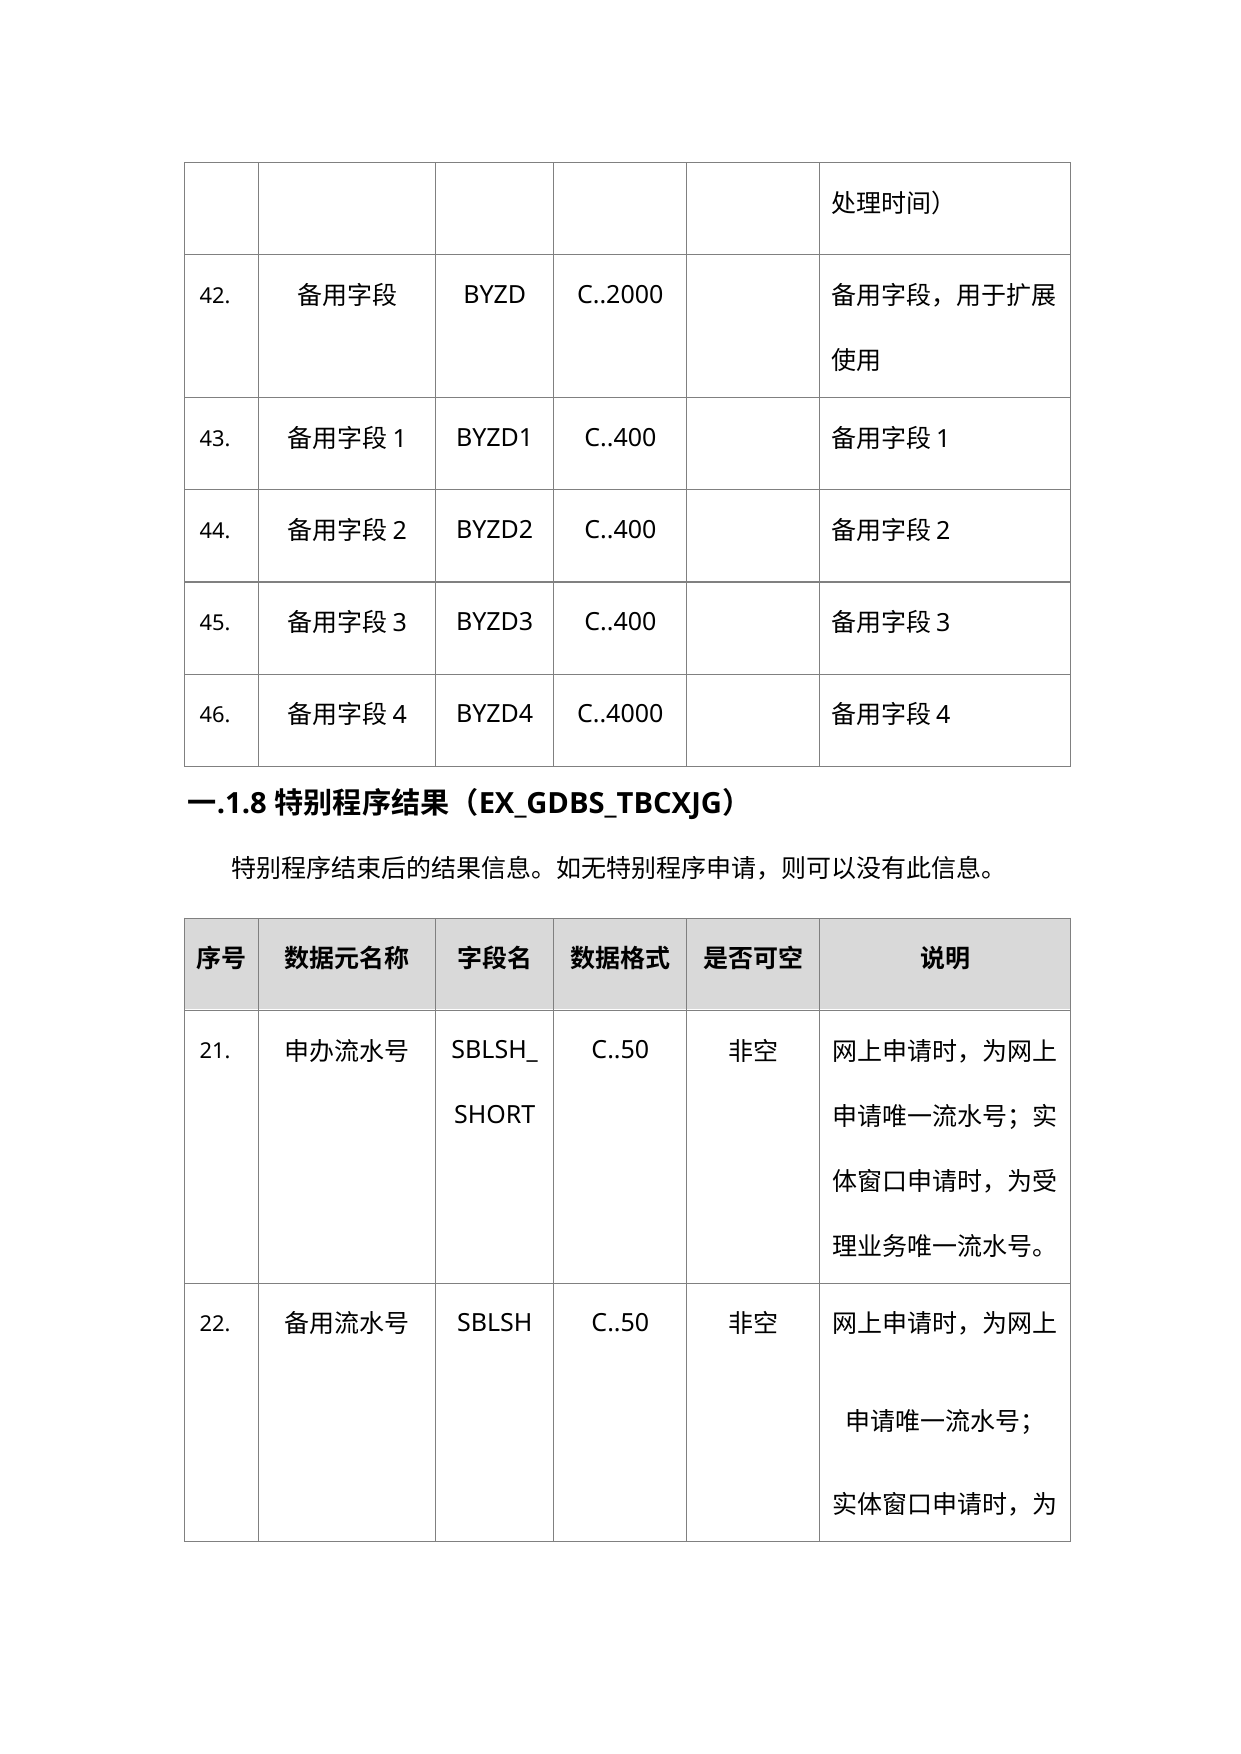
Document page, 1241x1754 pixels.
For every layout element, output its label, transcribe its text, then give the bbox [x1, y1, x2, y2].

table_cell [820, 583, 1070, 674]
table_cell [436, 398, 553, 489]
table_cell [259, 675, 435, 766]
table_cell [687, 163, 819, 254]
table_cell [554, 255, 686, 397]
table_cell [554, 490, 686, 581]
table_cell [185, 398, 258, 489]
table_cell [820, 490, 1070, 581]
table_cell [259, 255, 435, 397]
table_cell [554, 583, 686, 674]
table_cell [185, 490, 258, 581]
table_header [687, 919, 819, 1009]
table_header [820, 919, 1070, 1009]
text 特别程序结束后的结果信息。如无特别程序申请，则可以没有此信息。 [187, 834, 1031, 899]
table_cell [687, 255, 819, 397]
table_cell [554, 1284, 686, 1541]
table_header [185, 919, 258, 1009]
subtitle 特别程序结果（EX_GDBS_TBCXJG） [187, 779, 1053, 822]
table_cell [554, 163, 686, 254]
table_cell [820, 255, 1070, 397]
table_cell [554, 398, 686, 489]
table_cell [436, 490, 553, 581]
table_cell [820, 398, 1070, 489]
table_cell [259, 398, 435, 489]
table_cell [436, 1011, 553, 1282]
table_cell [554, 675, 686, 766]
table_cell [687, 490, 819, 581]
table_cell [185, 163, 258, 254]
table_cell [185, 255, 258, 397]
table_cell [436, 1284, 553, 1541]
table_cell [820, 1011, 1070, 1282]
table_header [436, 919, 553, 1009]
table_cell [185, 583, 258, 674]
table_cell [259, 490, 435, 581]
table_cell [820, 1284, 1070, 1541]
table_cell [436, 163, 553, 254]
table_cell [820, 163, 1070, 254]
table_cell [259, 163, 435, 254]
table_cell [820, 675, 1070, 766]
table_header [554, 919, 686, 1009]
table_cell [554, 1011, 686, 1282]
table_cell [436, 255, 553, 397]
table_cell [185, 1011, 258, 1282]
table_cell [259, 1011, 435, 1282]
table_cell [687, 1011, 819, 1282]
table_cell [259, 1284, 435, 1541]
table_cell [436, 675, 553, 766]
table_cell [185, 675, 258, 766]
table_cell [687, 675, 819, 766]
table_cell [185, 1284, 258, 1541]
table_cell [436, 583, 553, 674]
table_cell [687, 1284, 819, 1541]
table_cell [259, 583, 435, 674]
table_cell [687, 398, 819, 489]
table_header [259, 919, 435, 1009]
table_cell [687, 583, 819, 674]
